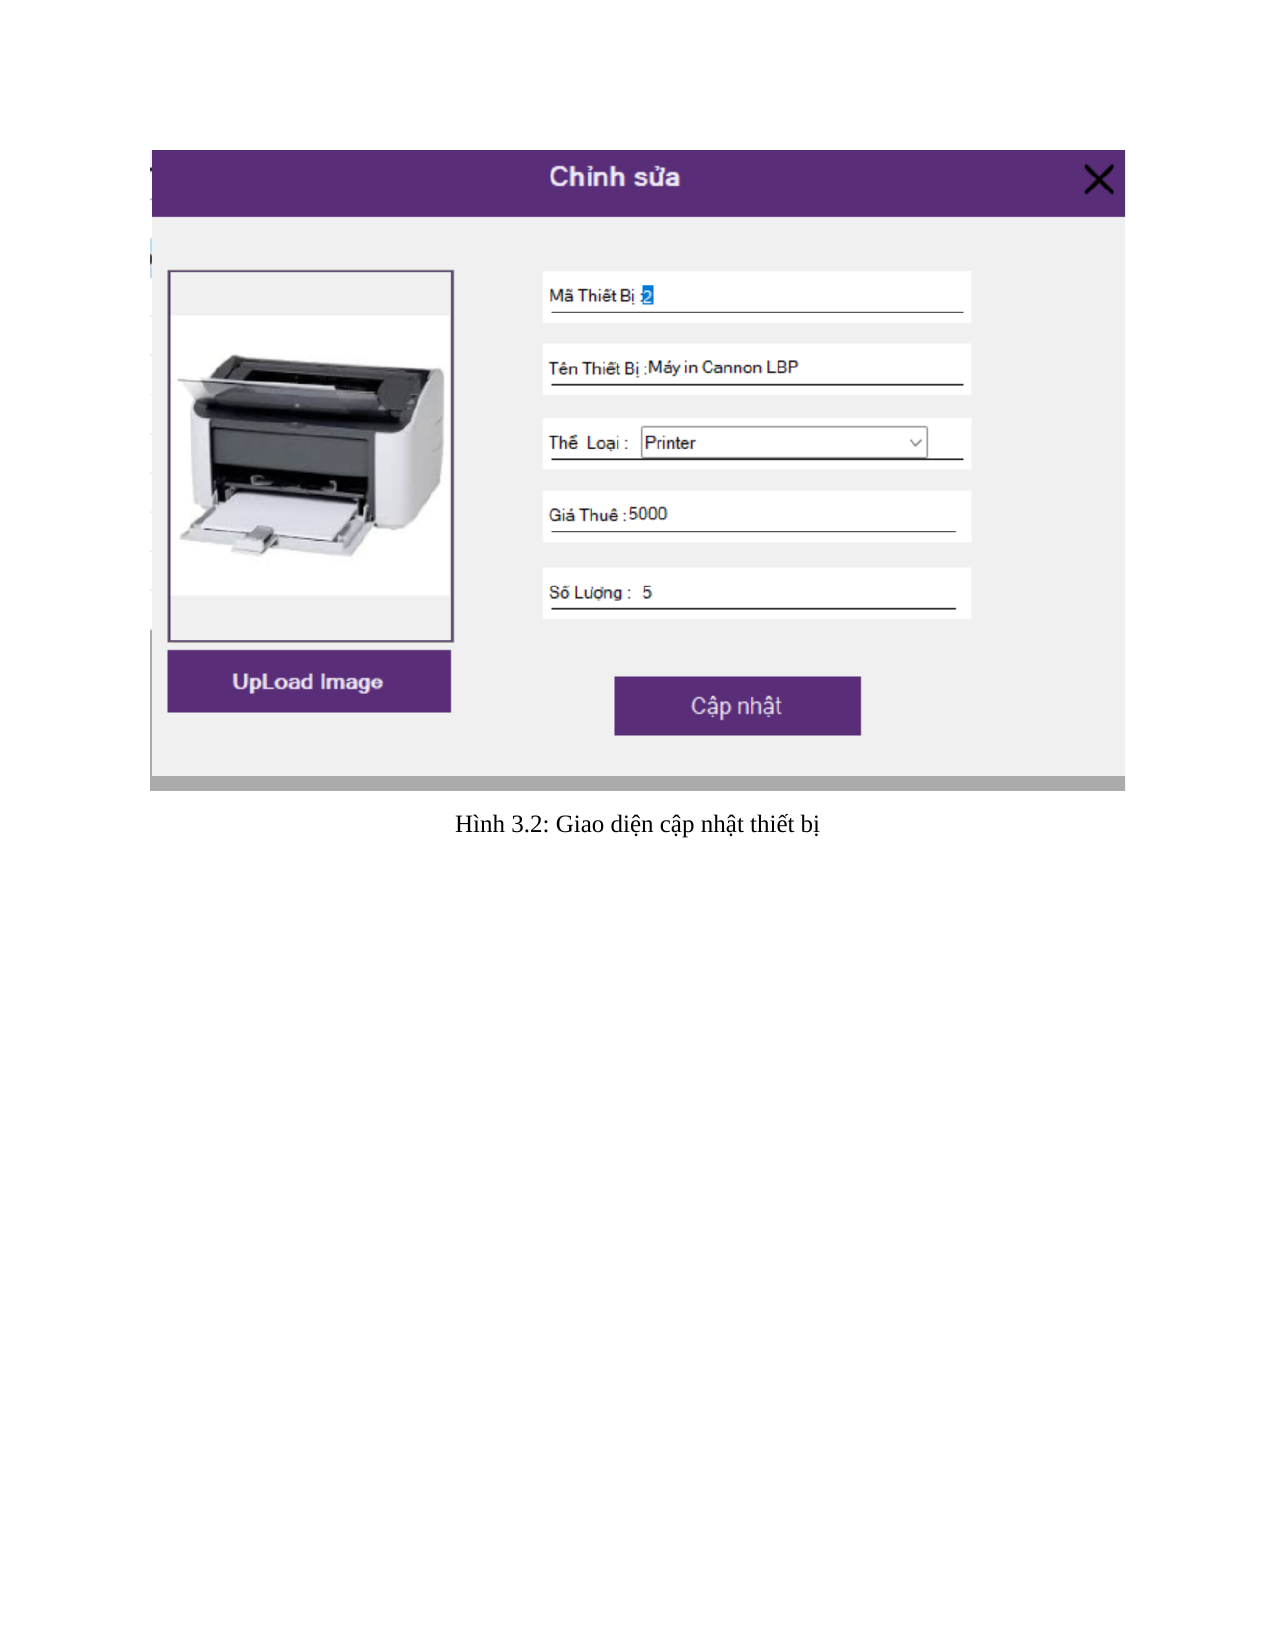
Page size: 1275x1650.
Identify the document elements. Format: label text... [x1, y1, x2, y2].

picture [150, 150, 1125, 791]
text Hình 3.2: Giao diện cập nhật thiết bị [150, 809, 1125, 838]
